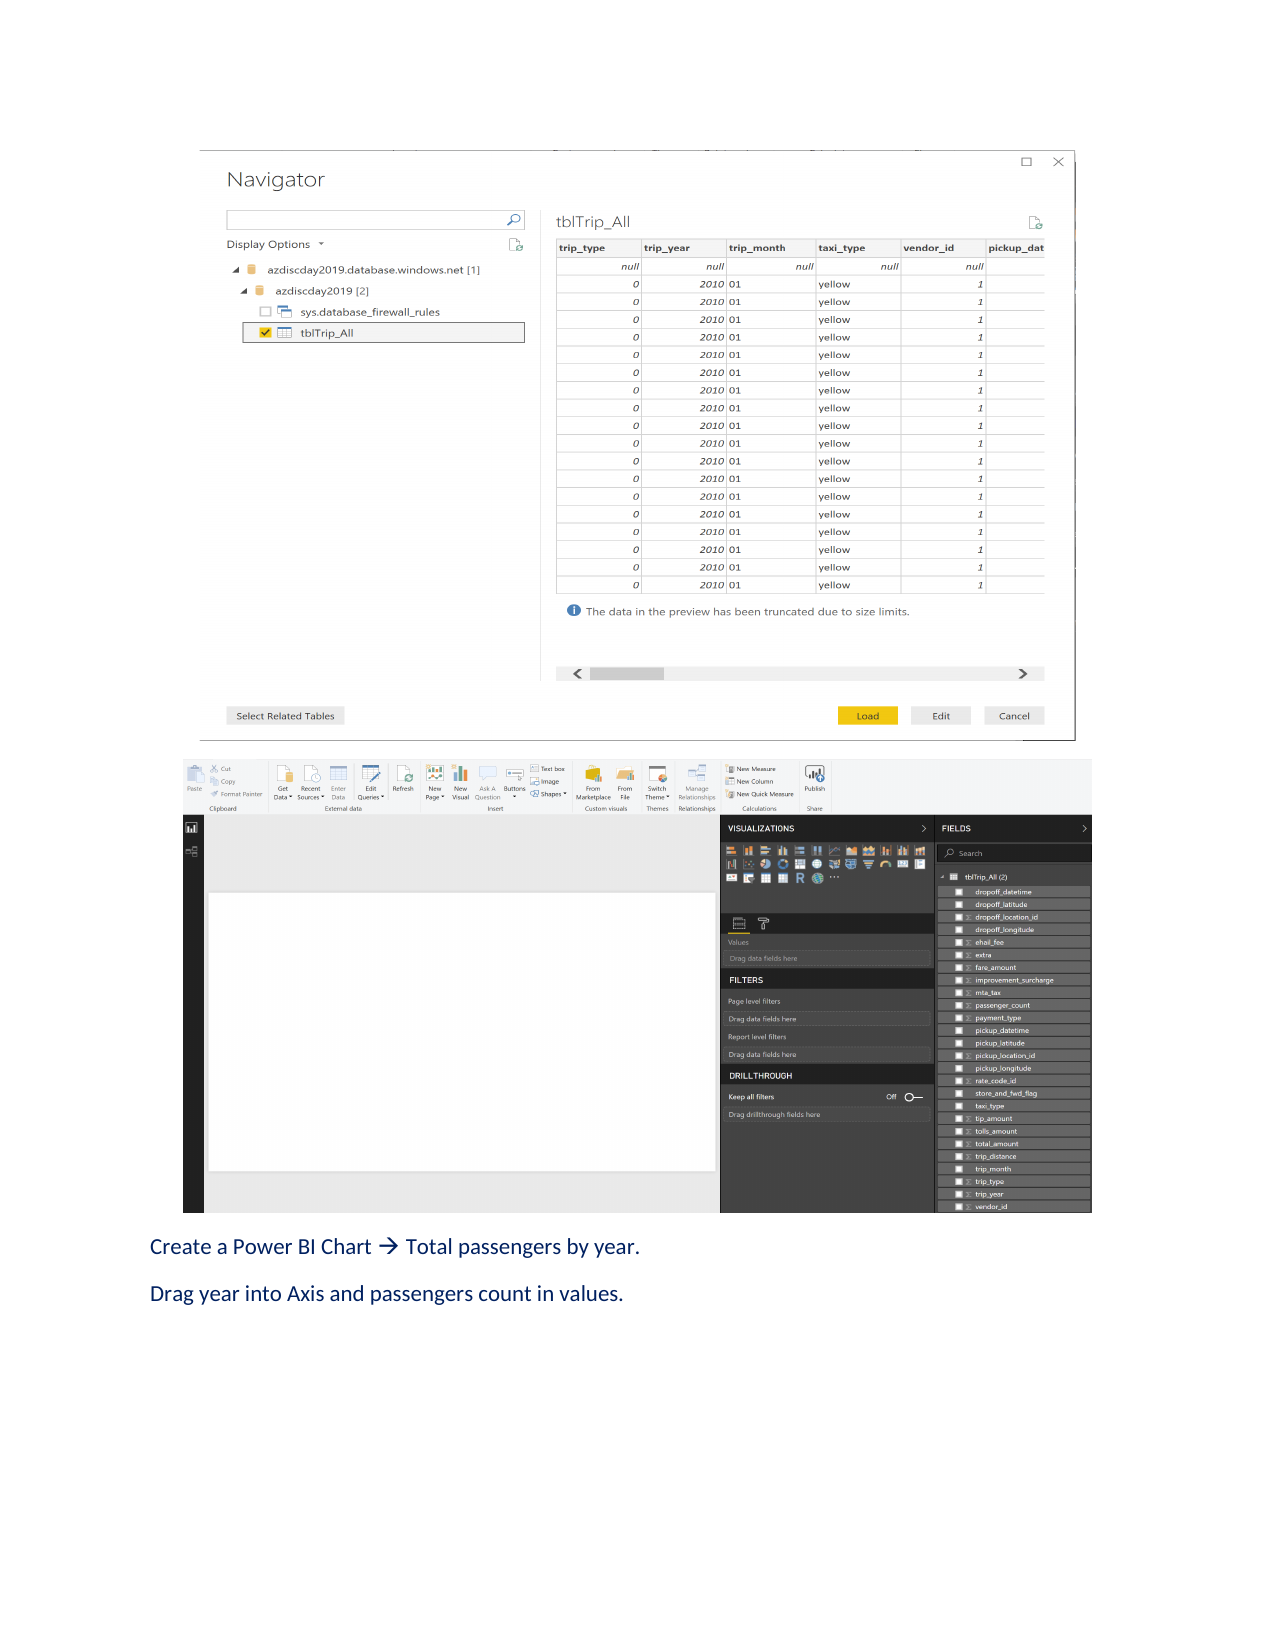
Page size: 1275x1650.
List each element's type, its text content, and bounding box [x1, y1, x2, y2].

text Drag year into Axis and passengers count in values. [150, 1279, 1125, 1307]
picture [199, 150, 1076, 741]
text Create a Power BI Chart Total passengers by year. [150, 1232, 1125, 1260]
picture [183, 759, 1092, 1213]
